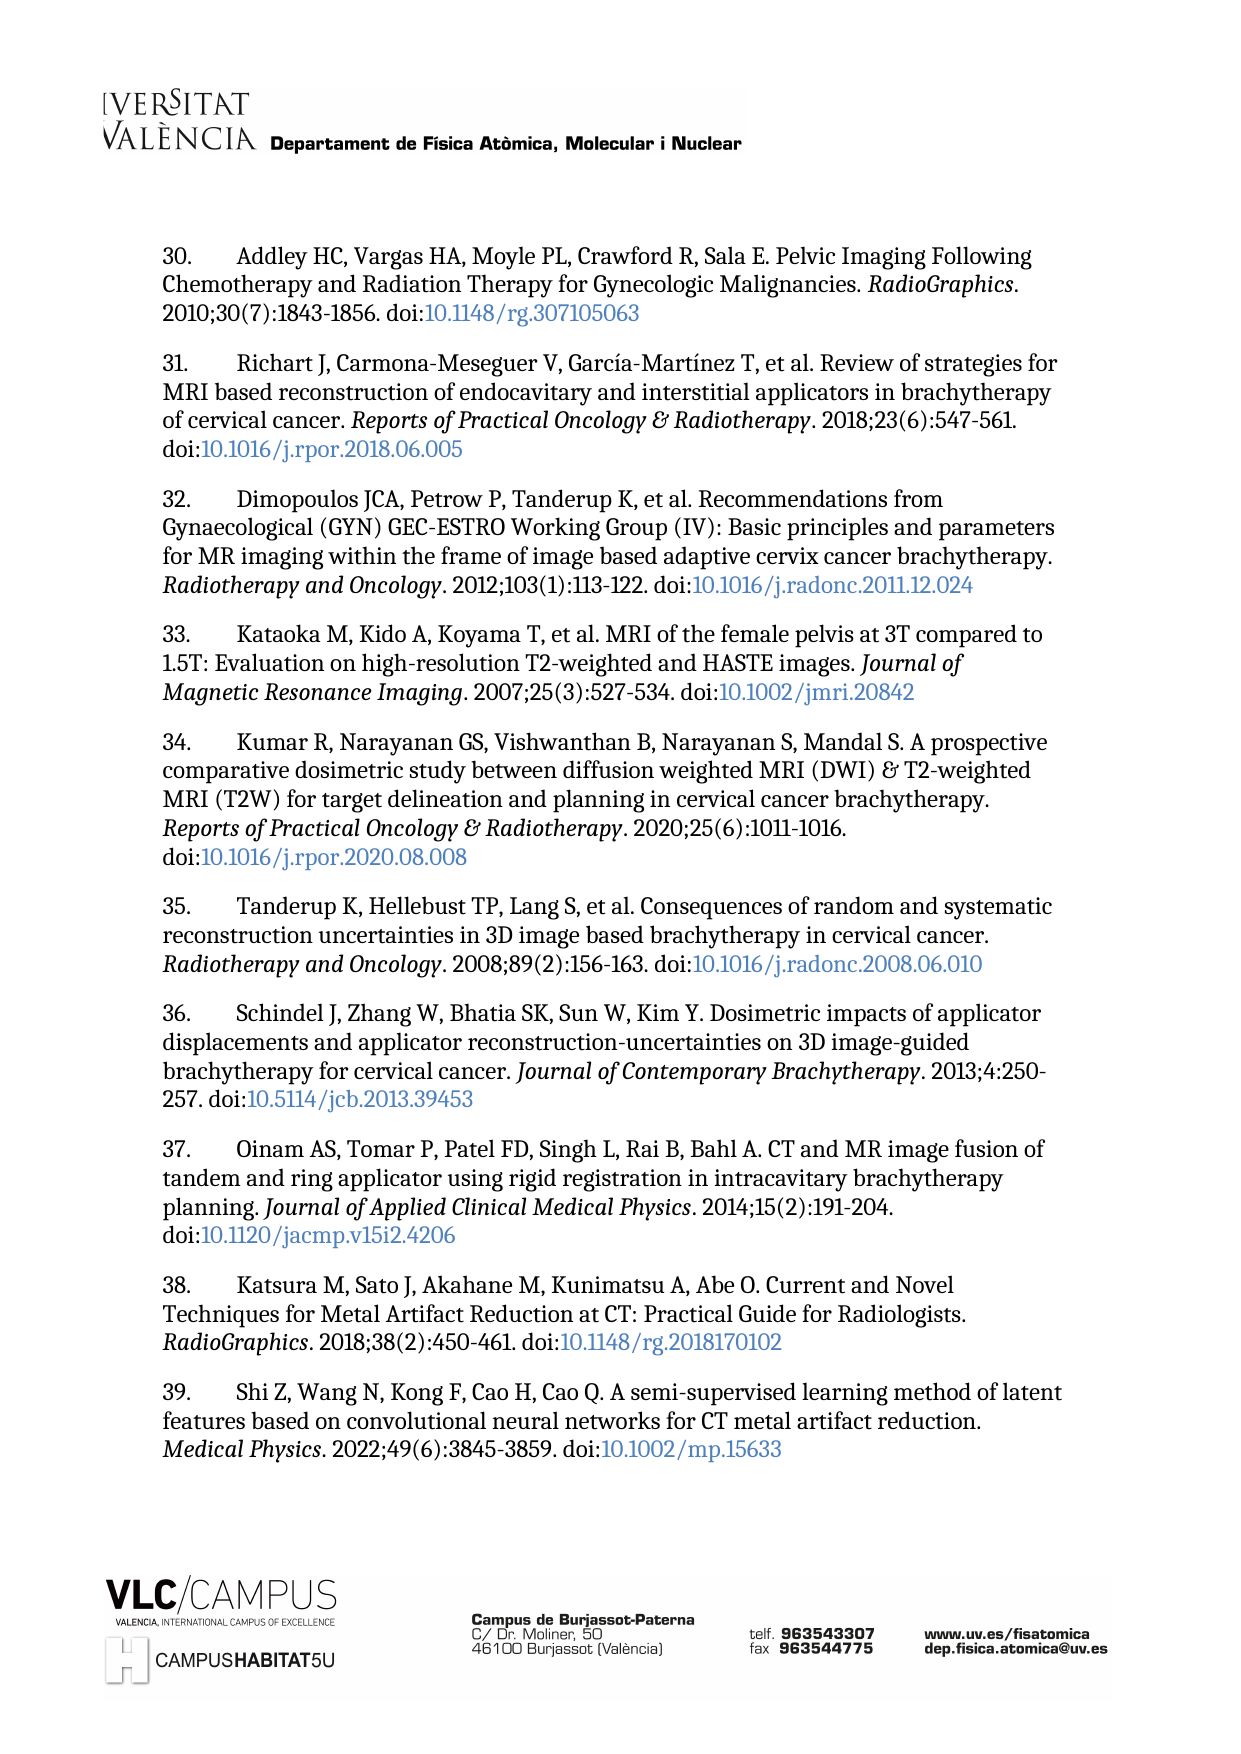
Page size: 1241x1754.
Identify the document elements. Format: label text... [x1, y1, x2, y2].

text 31. Richart J, Carmona-Meseguer V, García-Martínez T, et al. Review of strategies for MRI based reconstruction of endocavitary and interstitial applicators in brachytherapy of cervical cancer. Reports of Practical Oncology & Radiotherapy. 2018;23(6):547-561. doi:10.1016/j.rpor.2018.06.005 [162, 349, 1063, 464]
text 32. Dimopoulos JCA, Petrow P, Tanderup K, et al. Recommendations from Gynaecological (GYN) GEC-ESTRO Working Group (IV): Basic principles and parameters for MR imaging within the frame of image based adaptive cervix cancer brachytherapy. Radiotherapy and Oncology. 2012;103(1):113-122. doi:10.1016/j.radonc.2011.12.024 [162, 484, 1063, 599]
text 39. Shi Z, Wang N, Kong F, Cao H, Cao Q. A semi-supervised learning method of latent features based on convolutional neural networks for CT metal artifact reduction. Medical Physics. 2022;49(6):3845-3859. doi:10.1002/mp.15633 [162, 1378, 1063, 1464]
picture [103, 87, 748, 156]
text 36. Schindel J, Zhang W, Bhatia SK, Sun W, Kim Y. Dosimetric impacts of applicator displacements and applicator reconstruction-uncertainties on 3D image-guided brachytherapy for cervical cancer. Journal of Contemporary Brachytherapy. 2013;4:250-257. doi:10.5114/jcb.2013.39453 [162, 999, 1063, 1114]
text 35. Tanderup K, Hellebust TP, Lang S, et al. Consequences of random and systematic reconstruction uncertainties in 3D image based brachytherapy in cervical cancer. Radiotherapy and Oncology. 2008;89(2):156-163. doi:10.1016/j.radonc.2008.06.010 [162, 892, 1063, 978]
text 33. Kataoka M, Kido A, Koyama T, et al. MRI of the female pelvis at 3T compared to 1.5T: Evaluation on high-resolution T2-weighted and HASTE images. Journal of Magnetic Resonance Imaging. 2007;25(3):527-534. doi:10.1002/jmri.20842 [162, 620, 1063, 707]
text 38. Katsura M, Sato J, Akahane M, Kunimatsu A, Abe O. Current and Novel Techniques for Metal Artifact Reduction at CT: Practical Guide for Radiologists. RadioGraphics. 2018;38(2):450-461. doi:10.1148/rg.2018170102 [162, 1271, 1063, 1357]
text 34. Kumar R, Narayanan GS, Vishwanthan B, Narayanan S, Mandal S. A prospective comparative dosimetric study between diffusion weighted MRI (DWI) & T2-weighted MRI (T2W) for target delineation and planning in cervical cancer brachytherapy. Reports of Practical Oncology & Radiotherapy. 2020;25(6):1011-1016. doi:10.1016/j.rpor.2020.08.008 [162, 727, 1063, 871]
picture [103, 1575, 1113, 1701]
text 37. Oinam AS, Tomar P, Patel FD, Singh L, Rai B, Bahl A. CT and MR image fusion of tandem and ring applicator using rigid registration in intracavitary brachytherapy planning. Journal of Applied Clinical Medical Physics. 2014;15(2):191-204. doi:10.1120/jacmp.v15i2.4206 [162, 1135, 1063, 1250]
text 30. Addley HC, Vargas HA, Moyle PL, Crawford R, Sala E. Pelvic Imaging Following Chemotherapy and Radiation Therapy for Gynecologic Malignancies. RadioGraphics. 2010;30(7):1843-1856. doi:10.1148/rg.307105063 [162, 242, 1063, 328]
